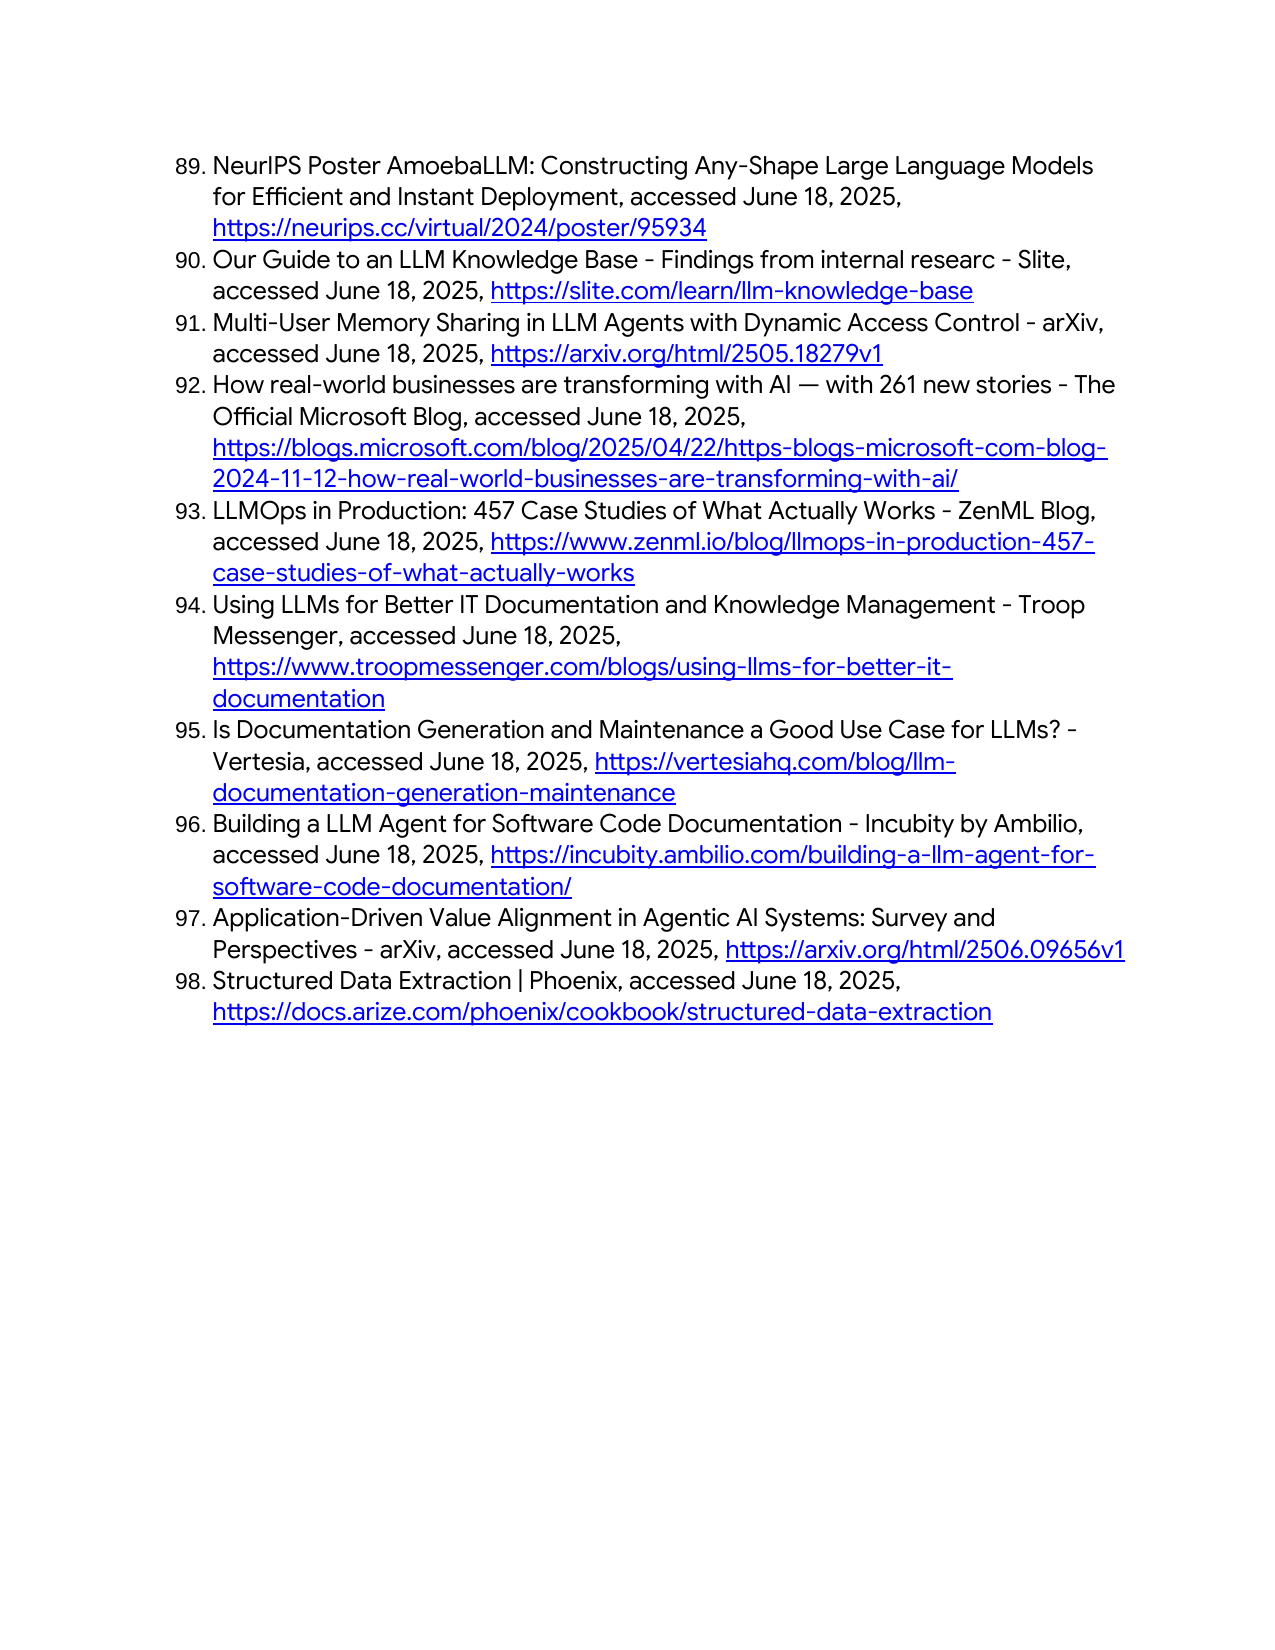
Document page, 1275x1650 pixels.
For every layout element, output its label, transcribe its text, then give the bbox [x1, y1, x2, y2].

list Is Documentation Generation and Maintenance a Good Use Case for LLMs? - Vertesia, accessed June 18, 2025, https://vertesiahq.com/blog/llm-documentation-generation-maintenance [175, 714, 1125, 808]
list Building a LLM Agent for Software Code Documentation - Incubity by Ambilio, accessed June 18, 2025, https://incubity.ambilio.com/building-a-llm-agent-for-software-code-documentation/ [175, 808, 1125, 902]
list Structured Data Extraction | Phoenix, accessed June 18, 2025, https://docs.arize.com/phoenix/cookbook/structured-data-extraction [175, 965, 1125, 1028]
list Using LLMs for Better IT Documentation and Knowledge Management - Troop Messenger, accessed June 18, 2025, https://www.troopmessenger.com/blogs/using-llms-for-better-it-documentation [175, 589, 1125, 714]
list LLMOps in Production: 457 Case Studies of What Actually Works - ZenML Blog, accessed June 18, 2025, https://www.zenml.io/blog/llmops-in-production-457-case-studies-of-what-actually-works [175, 495, 1125, 589]
list Application-Driven Value Alignment in Agentic AI Systems: Survey and Perspectives - arXiv, accessed June 18, 2025, https://arxiv.org/html/2506.09656v1 [175, 902, 1125, 965]
list Multi-User Memory Sharing in LLM Agents with Dynamic Access Control - arXiv, accessed June 18, 2025, https://arxiv.org/html/2505.18279v1 [175, 307, 1125, 369]
list How real-world businesses are transforming with AI — with 261 new stories - The Official Microsoft Blog, accessed June 18, 2025, https://blogs.microsoft.com/blog/2025/04/22/https-blogs-microsoft-com-blog-2024-11-12-how-real-world-businesses-are-transforming-with-ai/ [175, 369, 1125, 495]
list NeurIPS Poster AmoebaLLM: Constructing Any-Shape Large Language Models for Efficient and Instant Deployment, accessed June 18, 2025, https://neurips.cc/virtual/2024/poster/95934 [175, 150, 1125, 244]
list Our Guide to an LLM Knowledge Base - Findings from internal researc - Slite, accessed June 18, 2025, https://slite.com/learn/llm-knowledge-base [175, 244, 1125, 307]
